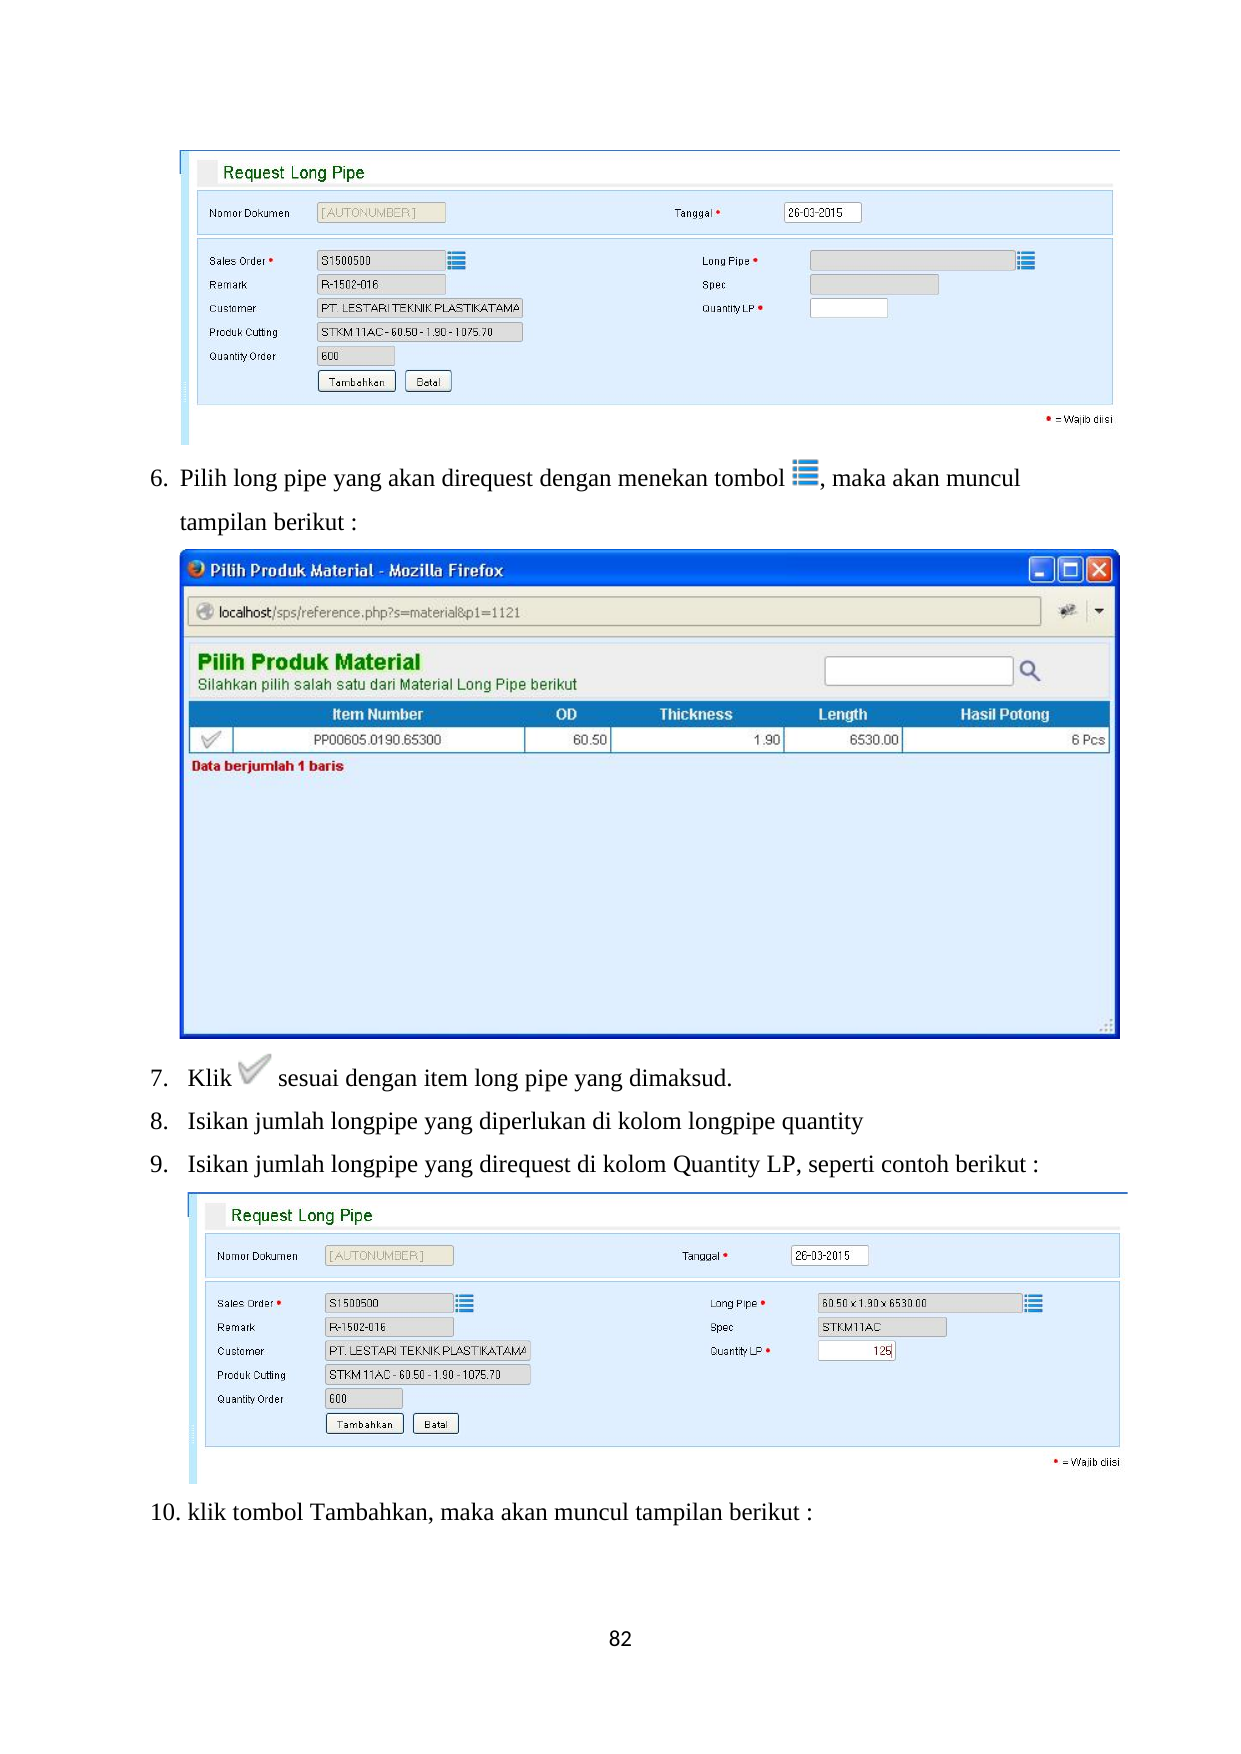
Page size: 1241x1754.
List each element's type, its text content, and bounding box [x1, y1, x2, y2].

list Isikan jumlah longpipe yang diperlukan di kolom longpipe quantity [150, 1106, 1090, 1135]
picture [187, 1192, 1128, 1484]
list Isikan jumlah longpipe yang direquest di kolom Quantity LP, seperti contoh berikut : [150, 1149, 1090, 1178]
list Pilih long pipe yang akan direquest dengan menekan tombol , maka akan muncul tampilan berikut : [150, 459, 1090, 535]
picture [179, 549, 1120, 1039]
list Klik sesuai dengan item long pipe yang dimaksud. [150, 1053, 1090, 1092]
picture [791, 458, 820, 487]
list klik tombol Tambahkan, maka akan muncul tampilan berikut : [150, 1497, 1090, 1526]
picture [238, 1053, 272, 1087]
picture [179, 150, 1120, 445]
